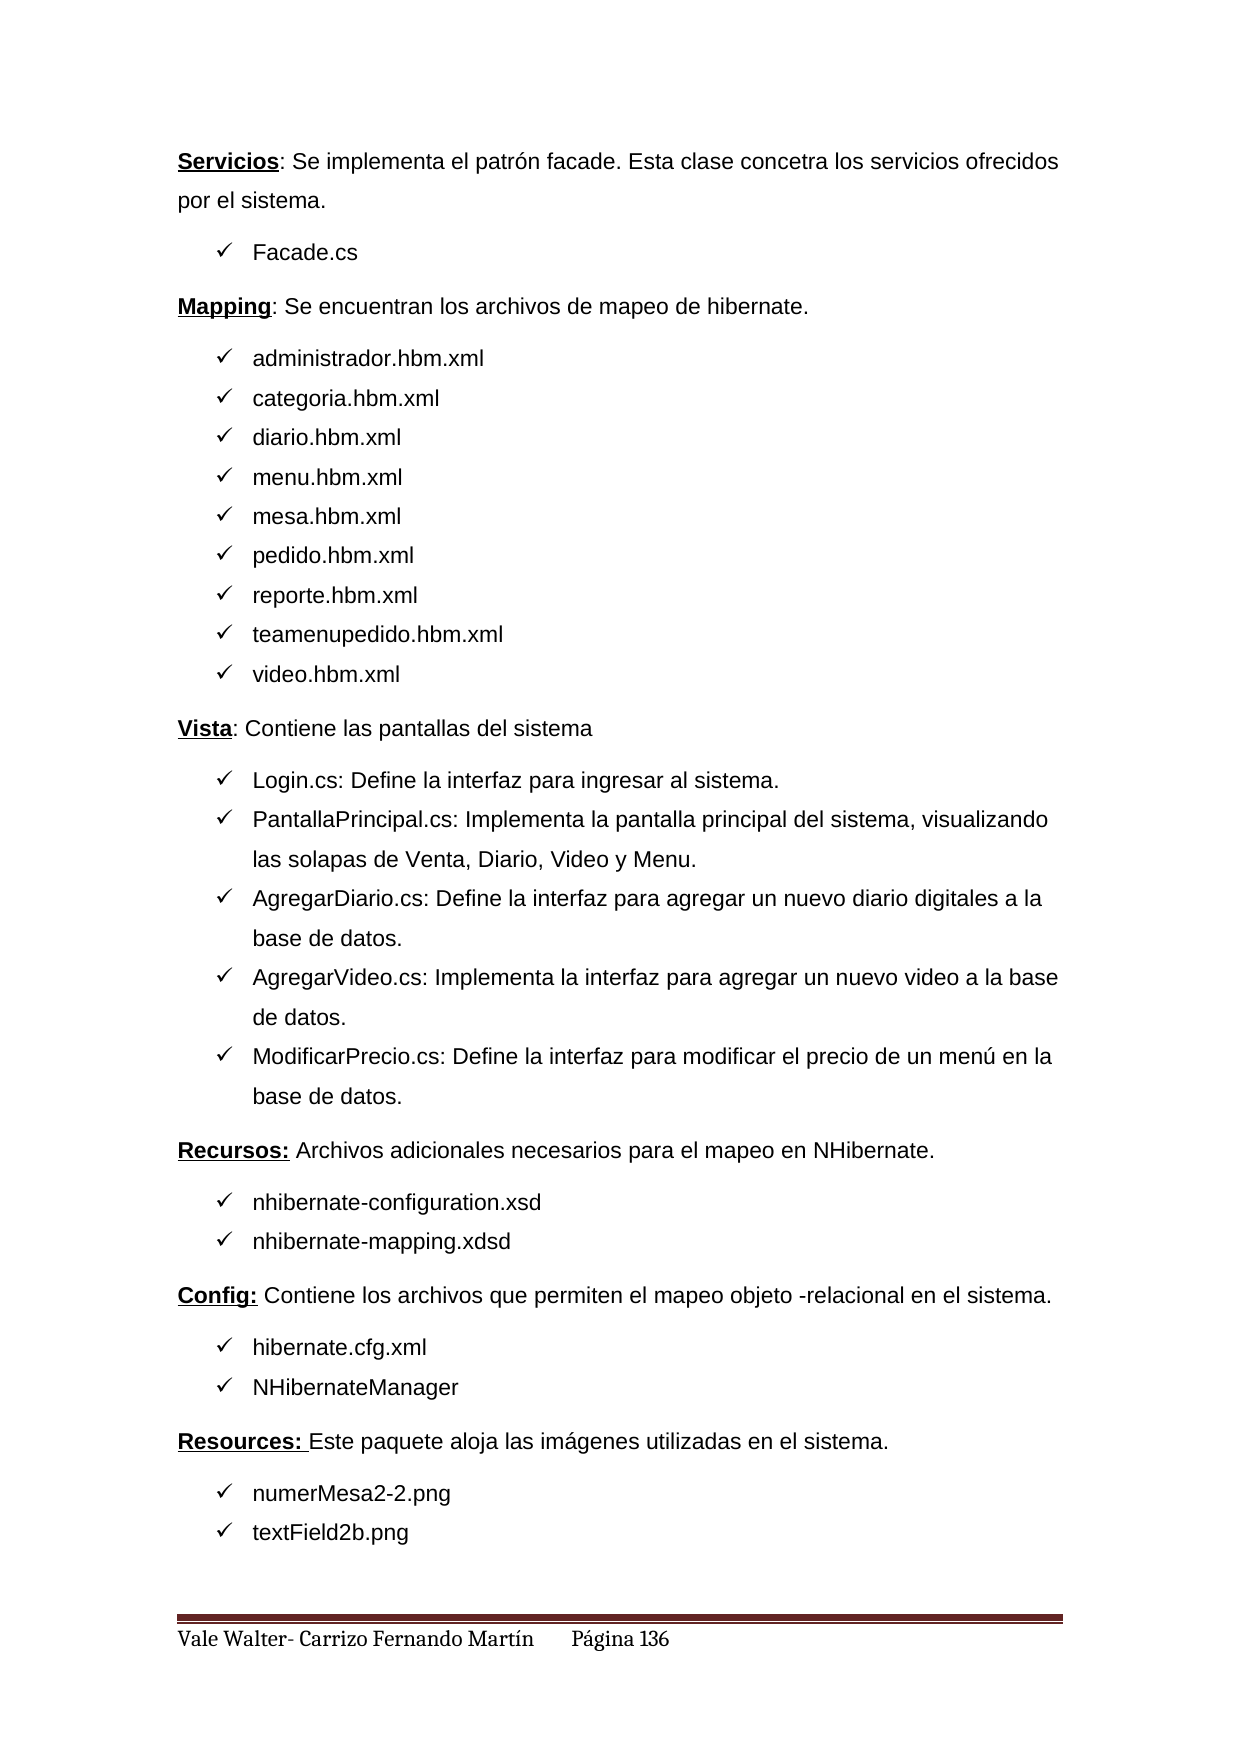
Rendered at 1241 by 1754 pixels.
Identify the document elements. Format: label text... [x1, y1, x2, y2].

list reporte.hbm.xml [215, 582, 1063, 608]
list Facade.cs [215, 239, 1063, 265]
list categoria.hbm.xml [215, 384, 1063, 411]
list ModificarPrecio.cs: Define la interfaz para modificar el precio de un menú en la base de datos. [215, 1043, 1063, 1109]
list hibernate.cfg.xml [215, 1334, 1063, 1361]
list administrador.hbm.xml [215, 345, 1063, 371]
list AgregarVideo.cs: Implementa la interfaz para agregar un nuevo video a la base de datos. [215, 964, 1063, 1030]
list diario.hbm.xml [215, 424, 1063, 450]
text Config: Contiene los archivos que permiten el mapeo objeto -relacional en el sistema. [177, 1282, 1063, 1309]
list pedido.hbm.xml [215, 542, 1063, 569]
text Vista: Contiene las pantallas del sistema [177, 715, 1063, 741]
list mesa.hbm.xml [215, 503, 1063, 529]
text Mapping: Se encuentran los archivos de mapeo de hibernate. [177, 293, 1063, 319]
text Servicios: Se implementa el patrón facade. Esta clase concetra los servicios ofrecidos por el sistema. [177, 148, 1063, 213]
text Recursos: Archivos adicionales necesarios para el mapeo en NHibernate. [177, 1137, 1063, 1163]
list video.hbm.xml [215, 661, 1063, 687]
list nhibernate-mapping.xdsd [215, 1228, 1063, 1255]
list Login.cs: Define la interfaz para ingresar al sistema. [215, 767, 1063, 793]
list teamenupedido.hbm.xml [215, 621, 1063, 648]
list AgregarDiario.cs: Define la interfaz para agregar un nuevo diario digitales a la base de datos. [215, 885, 1063, 951]
list numerMesa2-2.png [215, 1480, 1063, 1506]
text Resources: Este paquete aloja las imágenes utilizadas en el sistema. [177, 1428, 1063, 1454]
list PantallaPrincipal.cs: Implementa la pantalla principal del sistema, visualizando las solapas de Venta, Diario, Video y Menu. [215, 806, 1063, 872]
list nhibernate-configuration.xsd [215, 1189, 1063, 1215]
list NHibernateManager [215, 1374, 1063, 1400]
list textField2b.png [215, 1519, 1063, 1546]
list menu.hbm.xml [215, 463, 1063, 490]
